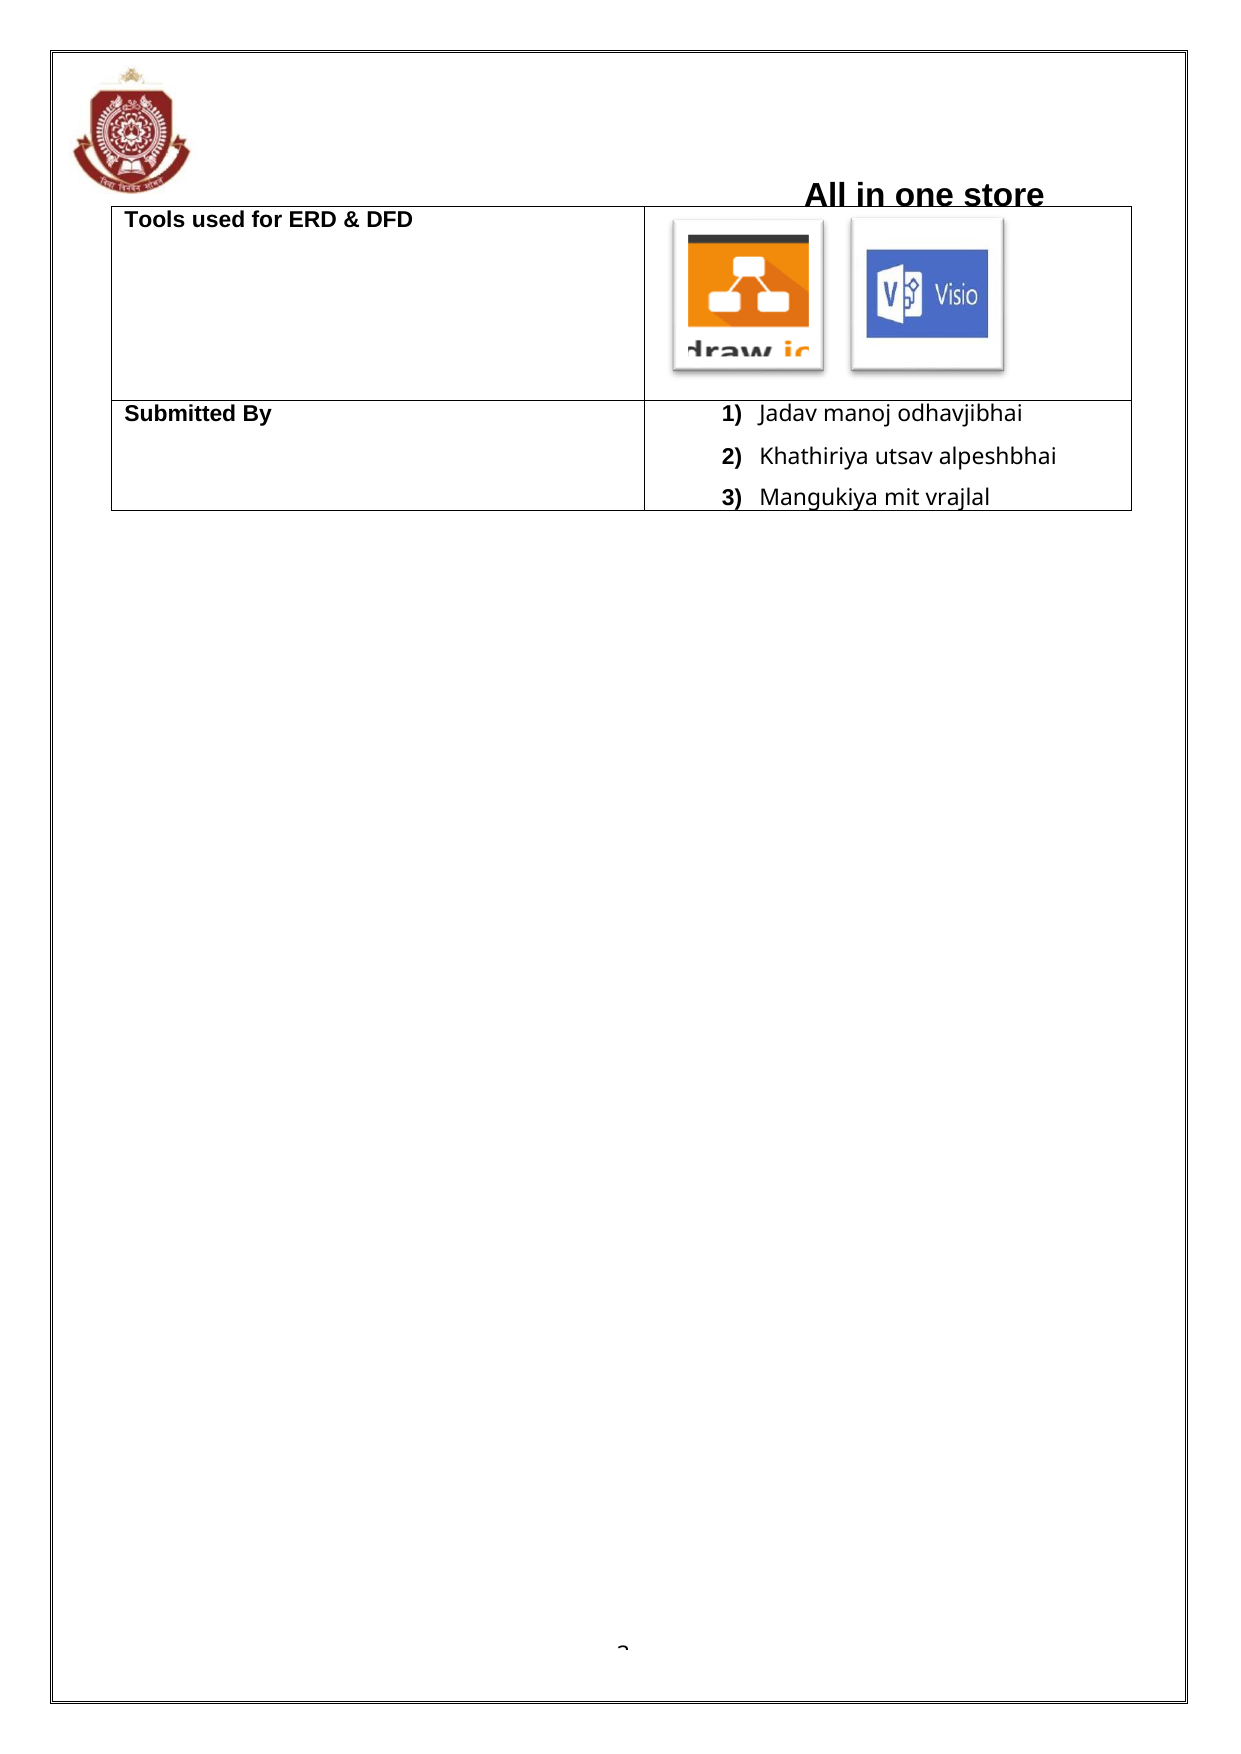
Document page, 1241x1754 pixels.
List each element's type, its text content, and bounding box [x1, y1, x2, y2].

table_header [645, 207, 1131, 400]
picture [68, 65, 197, 194]
table_cell Submitted By [112, 401, 644, 510]
picture [667, 216, 830, 381]
picture [844, 214, 1010, 381]
table_cell Jadav manoj odhavjibhai Khathiriya utsav alpeshbhai Mangukiya mit vrajlal [645, 401, 1131, 510]
table_header Tools used for ERD & DFD [112, 207, 644, 400]
